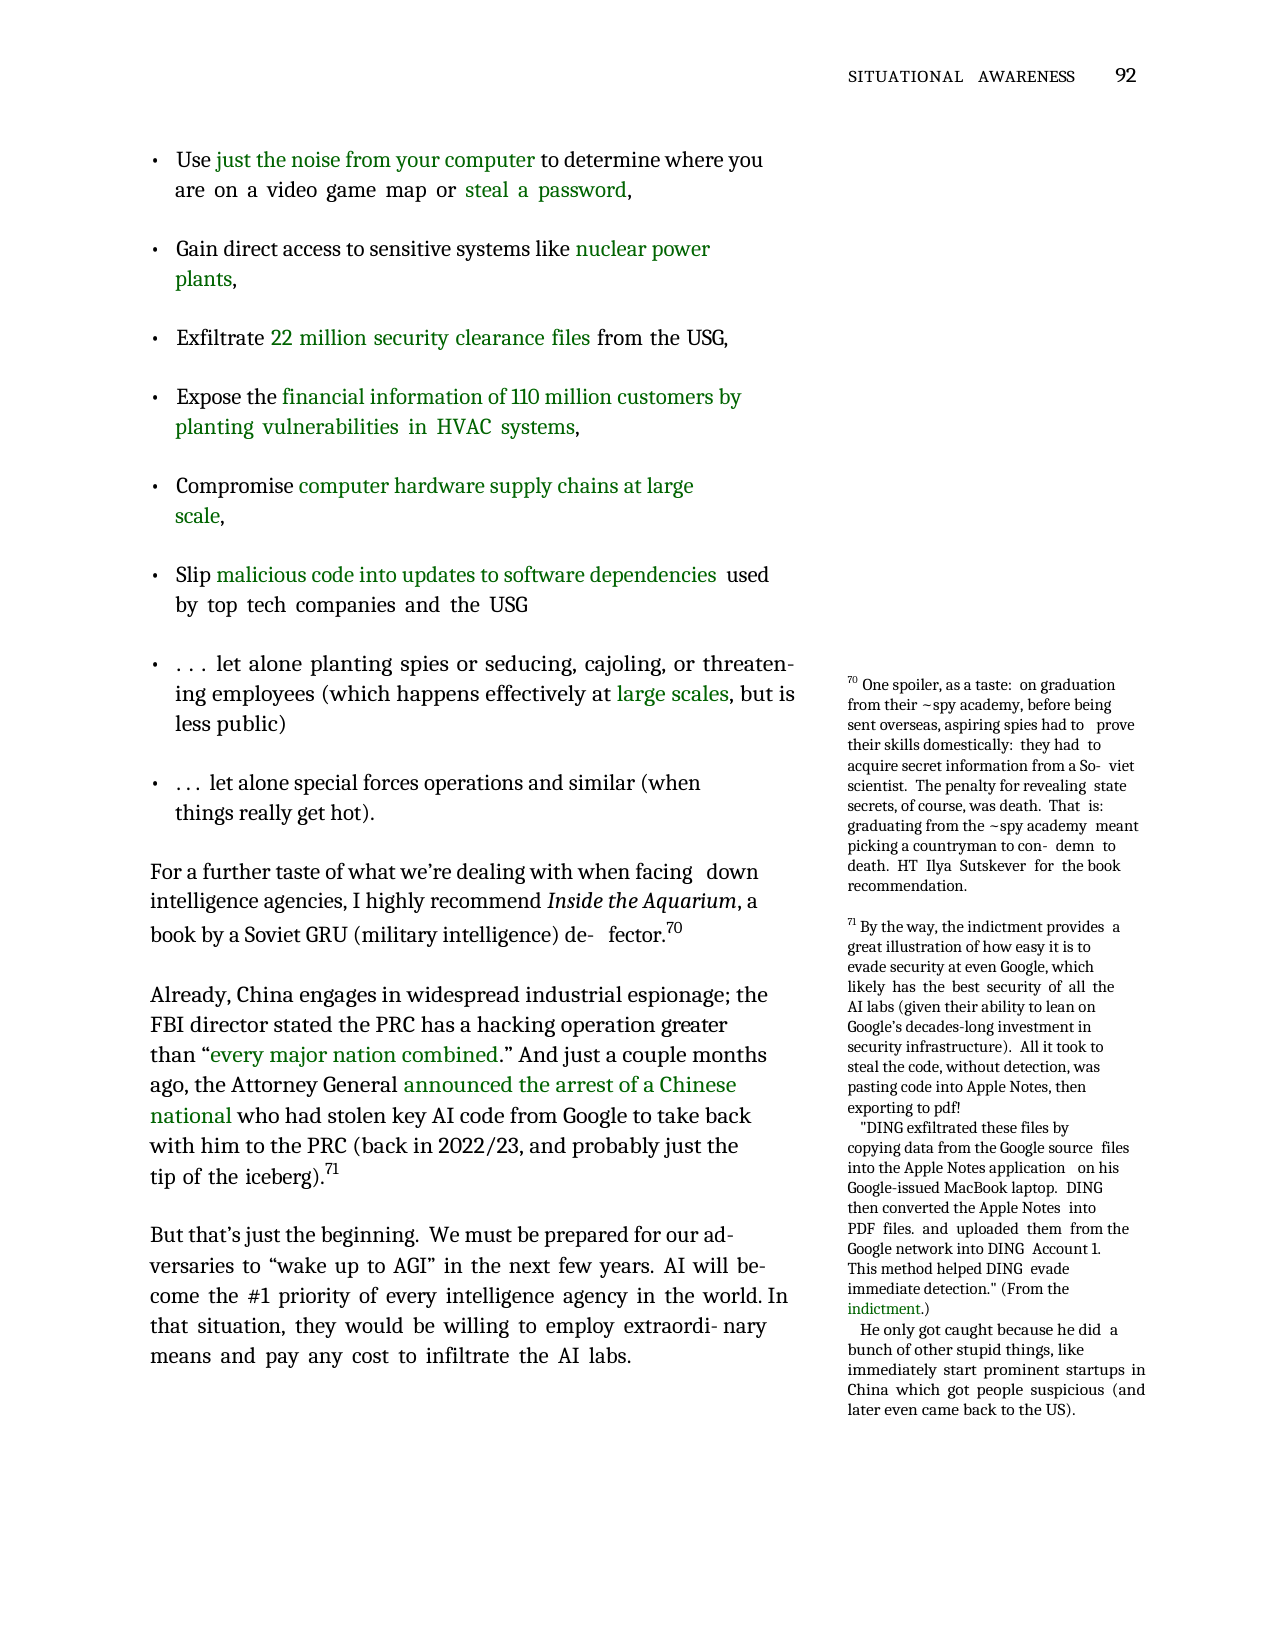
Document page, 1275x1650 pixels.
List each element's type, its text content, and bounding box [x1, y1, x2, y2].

list . . . let alone planting spies or seducing, cajoling, or threaten- ing employees (which happens effectively at large scales, but is less public) [150, 650, 795, 737]
list Expose the financial information of 110 million customers by planting vulnerabilities in HVAC systems, [150, 383, 793, 440]
text tip of the iceberg).71 [150, 1163, 802, 1189]
list . . . let alone special forces operations and similar (when things really get hot). [150, 769, 746, 826]
text than “every major nation combined.” And just a couple months ago, the Attorney General announced the arrest of a Chinese national who had stolen key AI code from Google to take back with him to the PRC (back in 2022/23, and probably just the [150, 1042, 802, 1159]
text 70 One spoiler, as a taste: on graduation from their ~spy academy, before being sent overseas, aspiring spies had to prove their skills domestically: they had to acquire secret information from a So- viet scientist. The penalty for revealing state secrets, of course, was death. That is: graduating from the ~spy academy meant picking a countryman to con- demn to death. HT Ilya Sutskever for the book recommendation. [847, 674, 1139, 896]
text For a further taste of what we’re dealing with when facing down intelligence agencies, I highly recommend Inside the Aquarium, a book by a Soviet GRU (military intelligence) de- fector.70 [150, 858, 769, 948]
text But that’s just the beginning. We must be prepared for our ad- versaries to “wake up to AGI” in the next few years. AI will be- come the #1 priority of every intelligence agency in the world. In that situation, they would be willing to employ extraordi- nary means and pay any cost to infiltrate the AI labs. [150, 1222, 802, 1369]
text 71 By the way, the indictment provides a great illustration of how easy it is to evade security at even Google, which likely has the best security of all the AI labs (given their ability to lean on Google’s decades-long investment in security infrastructure). All it took to steal the code, without detection, was pasting code into Apple Notes, then exporting to pdf! [847, 916, 1128, 1117]
text Already, China engages in widespread industrial espionage; the FBI director stated the PRC has a hacking operation greater [150, 982, 792, 1038]
text immediately start prominent startups in China which got people suspicious (and later even came back to the US). [847, 1360, 1146, 1420]
list Compromise computer hardware supply chains at large scale, [150, 472, 743, 529]
text He only got caught because he did a bunch of other stupid things, like [847, 1320, 1119, 1359]
list Use just the noise from your computer to determine where you are on a video game map or steal a password, [150, 147, 773, 203]
list Slip malicious code into updates to software dependencies used by top tech companies and the USG [150, 562, 770, 618]
list Exfiltrate 22 million security clearance files from the USG, [150, 324, 1158, 351]
text "DING exfiltrated these files by copying data from the Google source files into the Apple Notes application on his Google-issued MacBook laptop. DING then converted the Apple Notes into PDF files. and uploaded them from the Google network into DING Account 1. This method helped DING evade immediate detection." (From the indictment.) [847, 1118, 1129, 1319]
list Gain direct access to sensitive systems like nuclear power plants, [150, 235, 759, 292]
